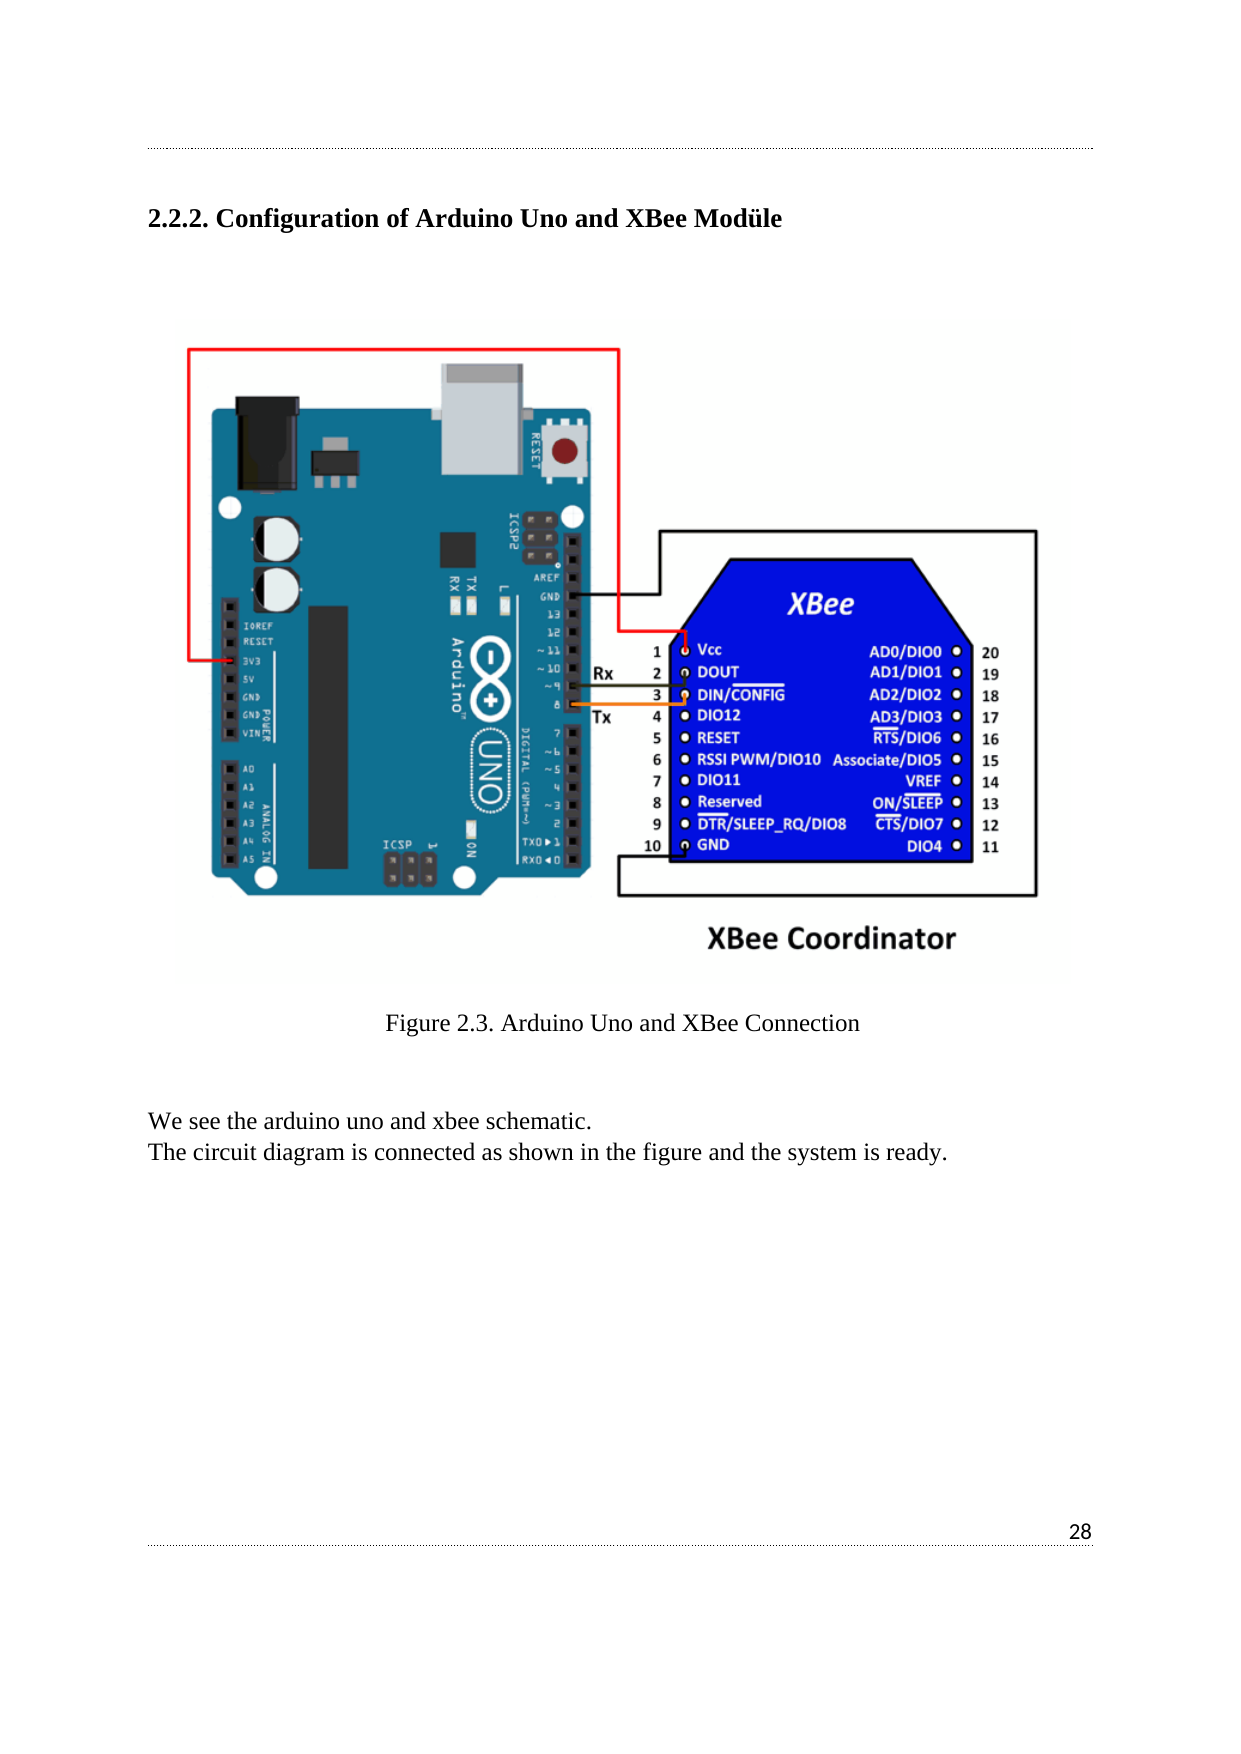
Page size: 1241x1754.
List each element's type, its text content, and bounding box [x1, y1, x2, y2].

text We see the arduino uno and xbee schematic. The circuit diagram is connected as shown in the figure and the system is ready. [148, 1099, 1093, 1498]
text 2.2.2. Configuration of Arduino Uno and XBee Modüle [148, 194, 1093, 233]
picture [174, 319, 1072, 984]
text Figure 2.3. Arduino Uno and XBee Connection [148, 1001, 1093, 1037]
text 28 [148, 1510, 1093, 1546]
